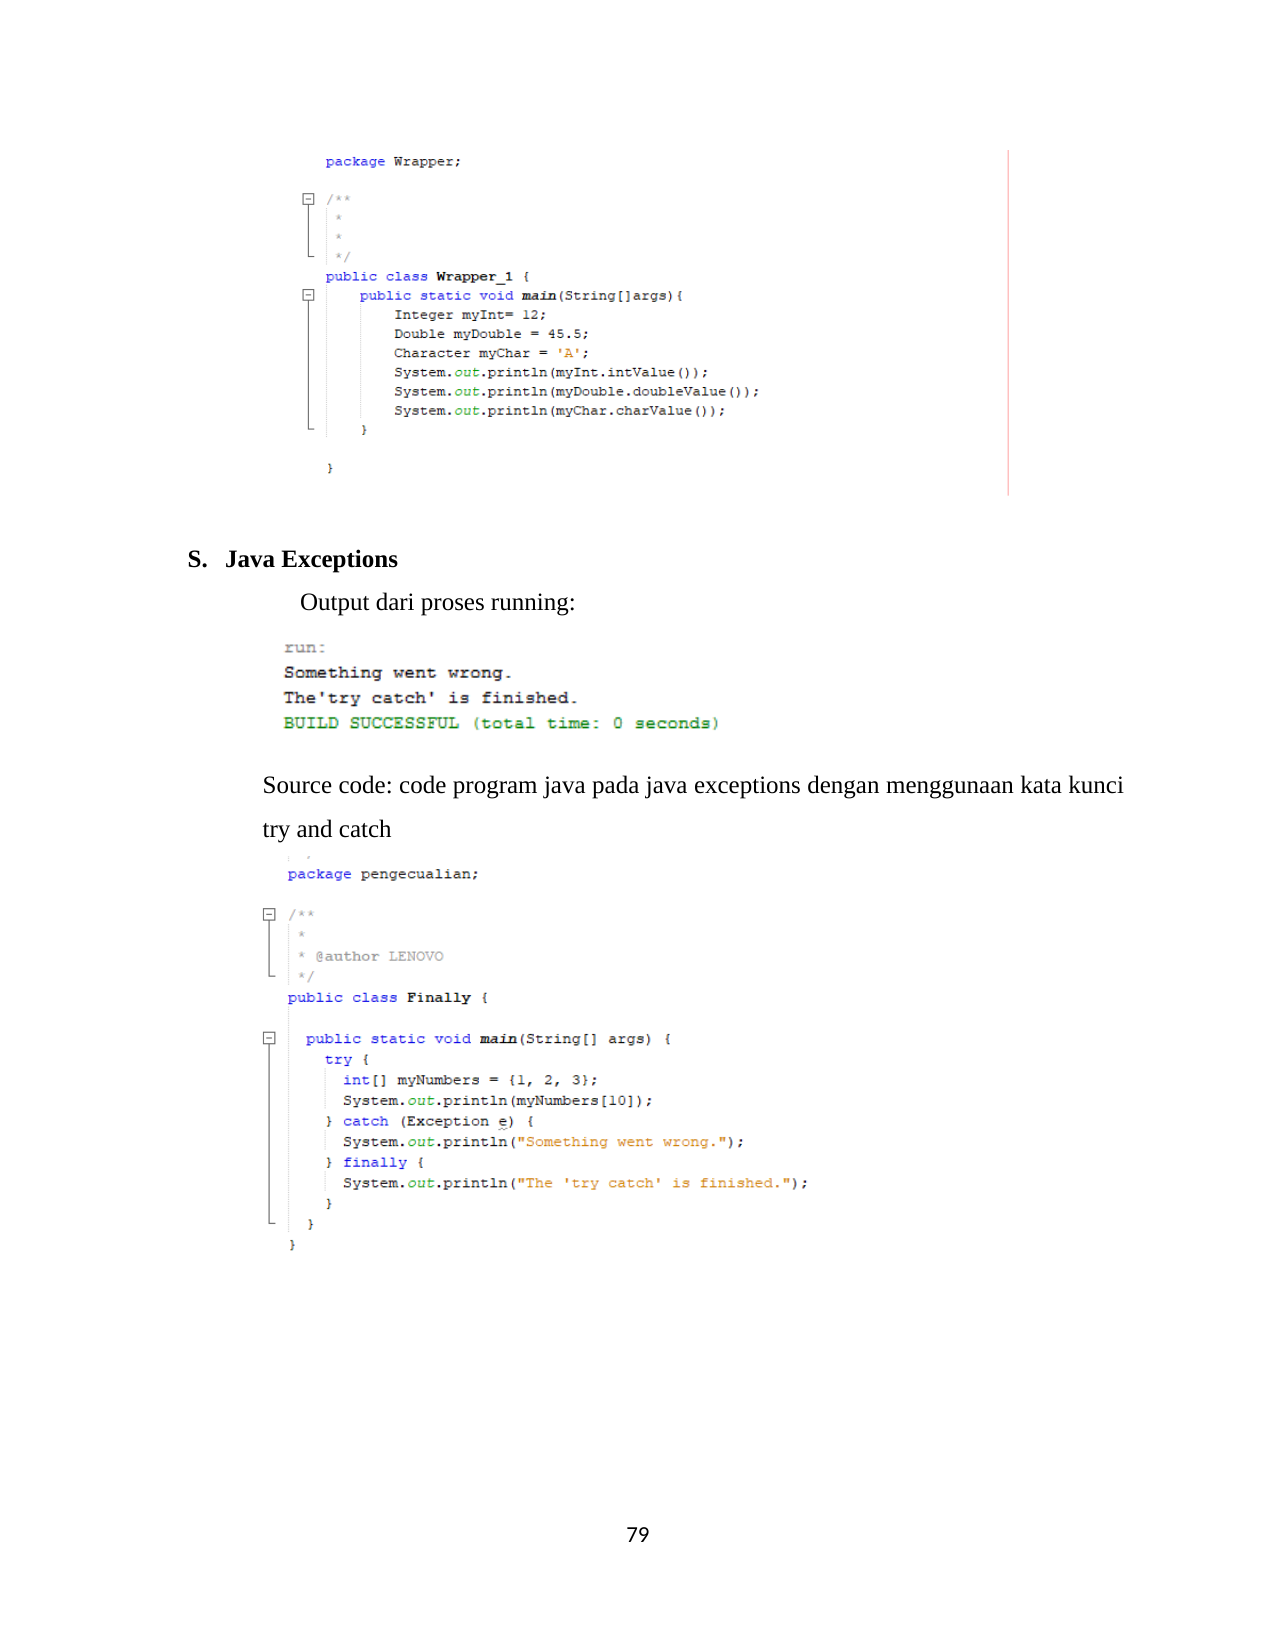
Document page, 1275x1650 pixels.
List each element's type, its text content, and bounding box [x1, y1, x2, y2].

list Output dari proses running: [300, 587, 1125, 616]
picture [262, 856, 1016, 1328]
list Java Exceptions [187, 544, 1125, 572]
picture [262, 630, 824, 757]
list Source code: code program java pada java exceptions dengan menggunaan kata kunci try and catch [262, 771, 1125, 842]
picture [300, 150, 1121, 530]
